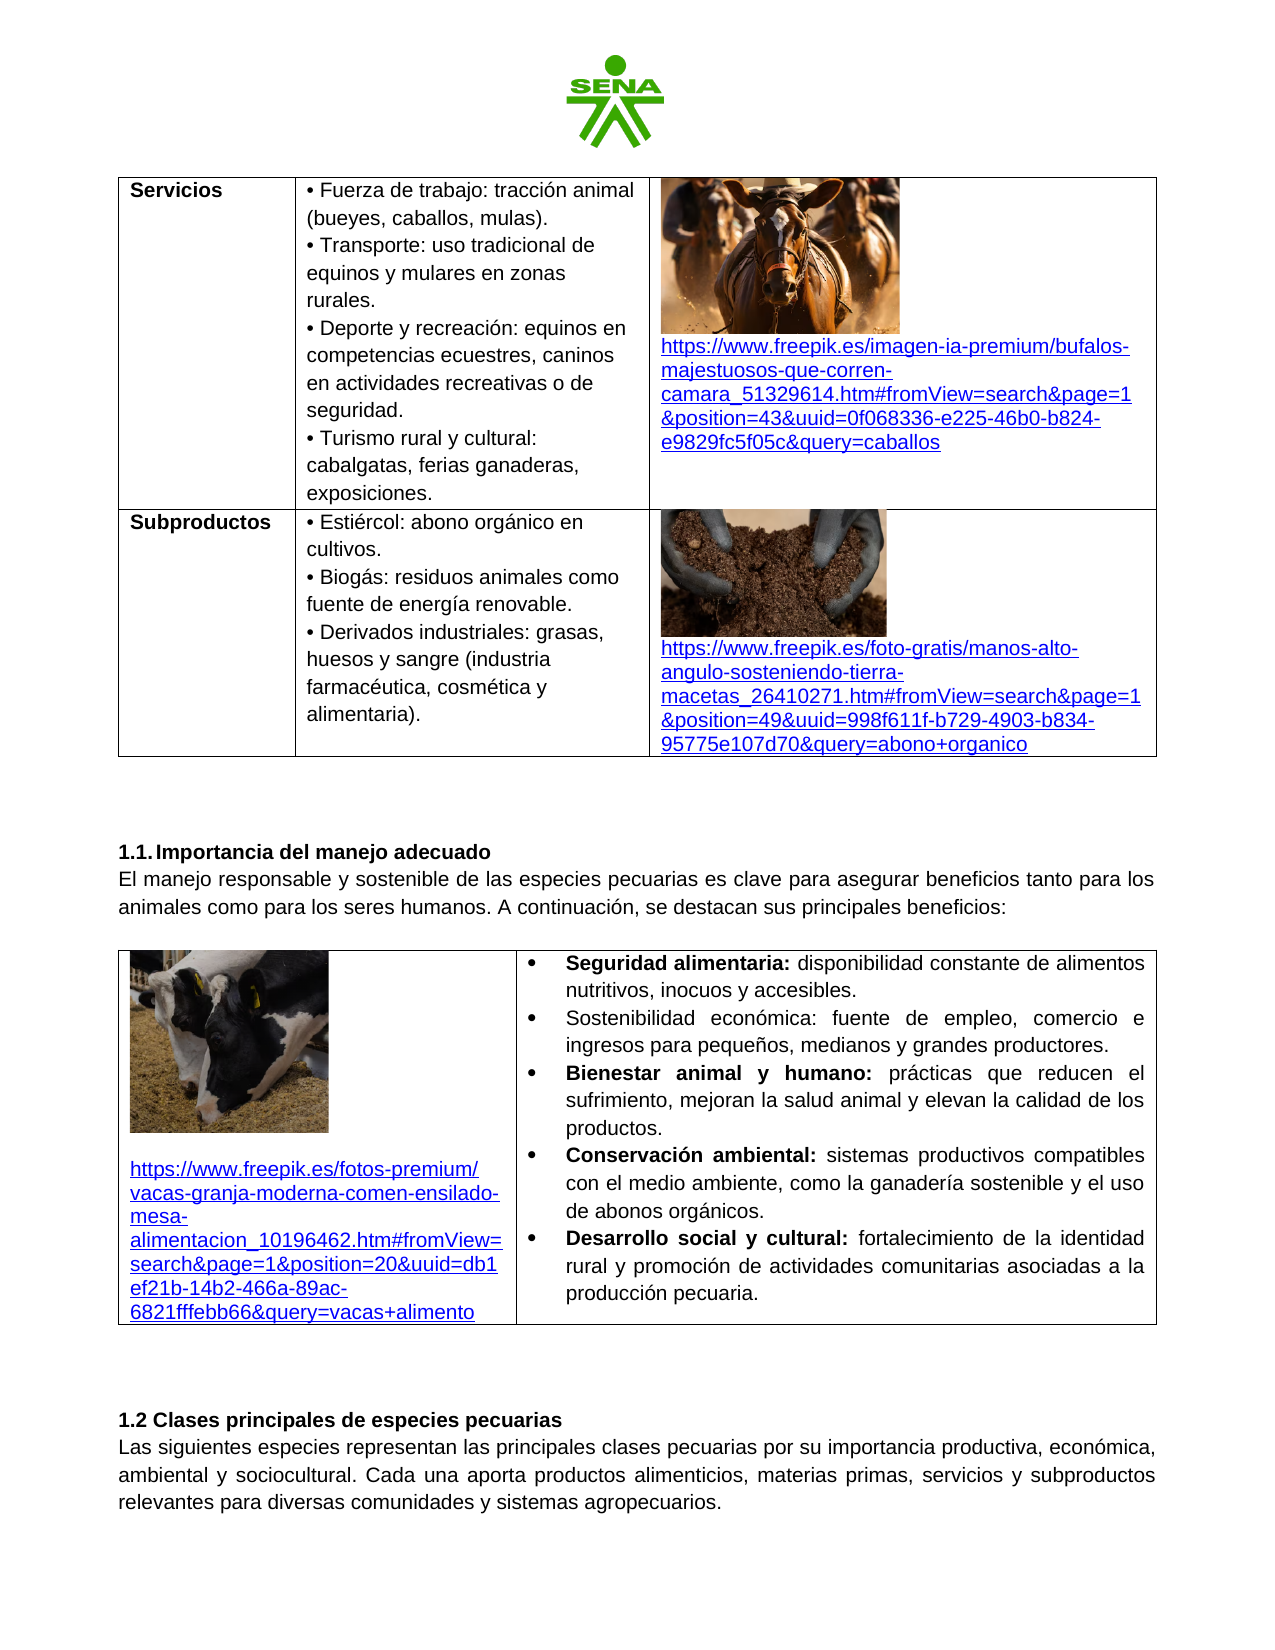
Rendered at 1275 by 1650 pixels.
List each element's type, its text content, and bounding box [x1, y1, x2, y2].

picture [129, 950, 329, 1133]
picture [660, 178, 900, 334]
text 1.2 Clases principales de especies pecuarias [118, 1408, 1157, 1432]
text Las siguientes especies representan las principales clases pecuarias por su importancia productiva, económica, ambiental y sociocultural. Cada una aporta productos alimenticios, materias primas, servicios y subproductos relevantes para diversas comunidades y sistemas agropecuarios. [118, 1435, 1157, 1514]
table_header Seguridad alimentaria: disponibilidad constante de alimentos nutritivos, inocuos y accesibles. Sostenibilidad económica: fuente de empleo, comercio e ingresos para pequeños, medianos y grandes productores. Bienestar animal y humano: prácticas que reducen el sufrimiento, mejoran la salud animal y elevan la calidad de los productos. Conservación ambiental: sistemas productivos compatibles con el medio ambiente, como la ganadería sostenible y el uso de abonos orgánicos. Desarrollo social y cultural: fortalecimiento de la identidad rural y promoción de actividades comunitarias asociadas a la producción pecuaria. [517, 951, 1156, 1324]
text El manejo responsable y sostenible de las especies pecuarias es clave para asegurar beneficios tanto para los animales como para los seres humanos. A continuación, se destacan sus principales beneficios: [118, 867, 1157, 918]
table_cell https://www.freepik.es/foto-gratis/manos-alto-angulo-sosteniendo-tierra-macetas_26410271.htm#fromView=search&page=1&position=49&uuid=998f611f-b729-4903-b834-95775e107d70&query=abono+organico [650, 510, 1156, 756]
picture [566, 55, 664, 148]
table_cell • Estiércol: abono orgánico en cultivos. • Biogás: residuos animales como fuente de energía renovable. • Derivados industriales: grasas, huesos y sangre (industria farmacéutica, cosmética y alimentaria). [296, 510, 649, 756]
table_header https://www.freepik.es/fotos-premium/vacas-granja-moderna-comen-ensilado-mesa-alimentacion_10196462.htm#fromView=search&page=1&position=20&uuid=db1ef21b-14b2-466a-89ac-6821fffebb66&query=vacas+alimento [119, 951, 516, 1324]
table_cell • Fuerza de trabajo: tracción animal (bueyes, caballos, mulas). • Transporte: uso tradicional de equinos y mulares en zonas rurales. • Deporte y recreación: equinos en competencias ecuestres, caninos en actividades recreativas o de seguridad. • Turismo rural y cultural: cabalgatas, ferias ganaderas, exposiciones. [296, 178, 649, 508]
table_cell Servicios [119, 178, 295, 508]
table_cell https://www.freepik.es/imagen-ia-premium/bufalos-majestuosos-que-corren-camara_51329614.htm#fromView=search&page=1&position=43&uuid=0f068336-e225-46b0-b824-e9829fc5f05c&query=caballos [650, 178, 1156, 508]
picture [660, 509, 887, 637]
list Importancia del manejo adecuado [118, 839, 1157, 863]
table_cell Subproductos [119, 510, 295, 756]
